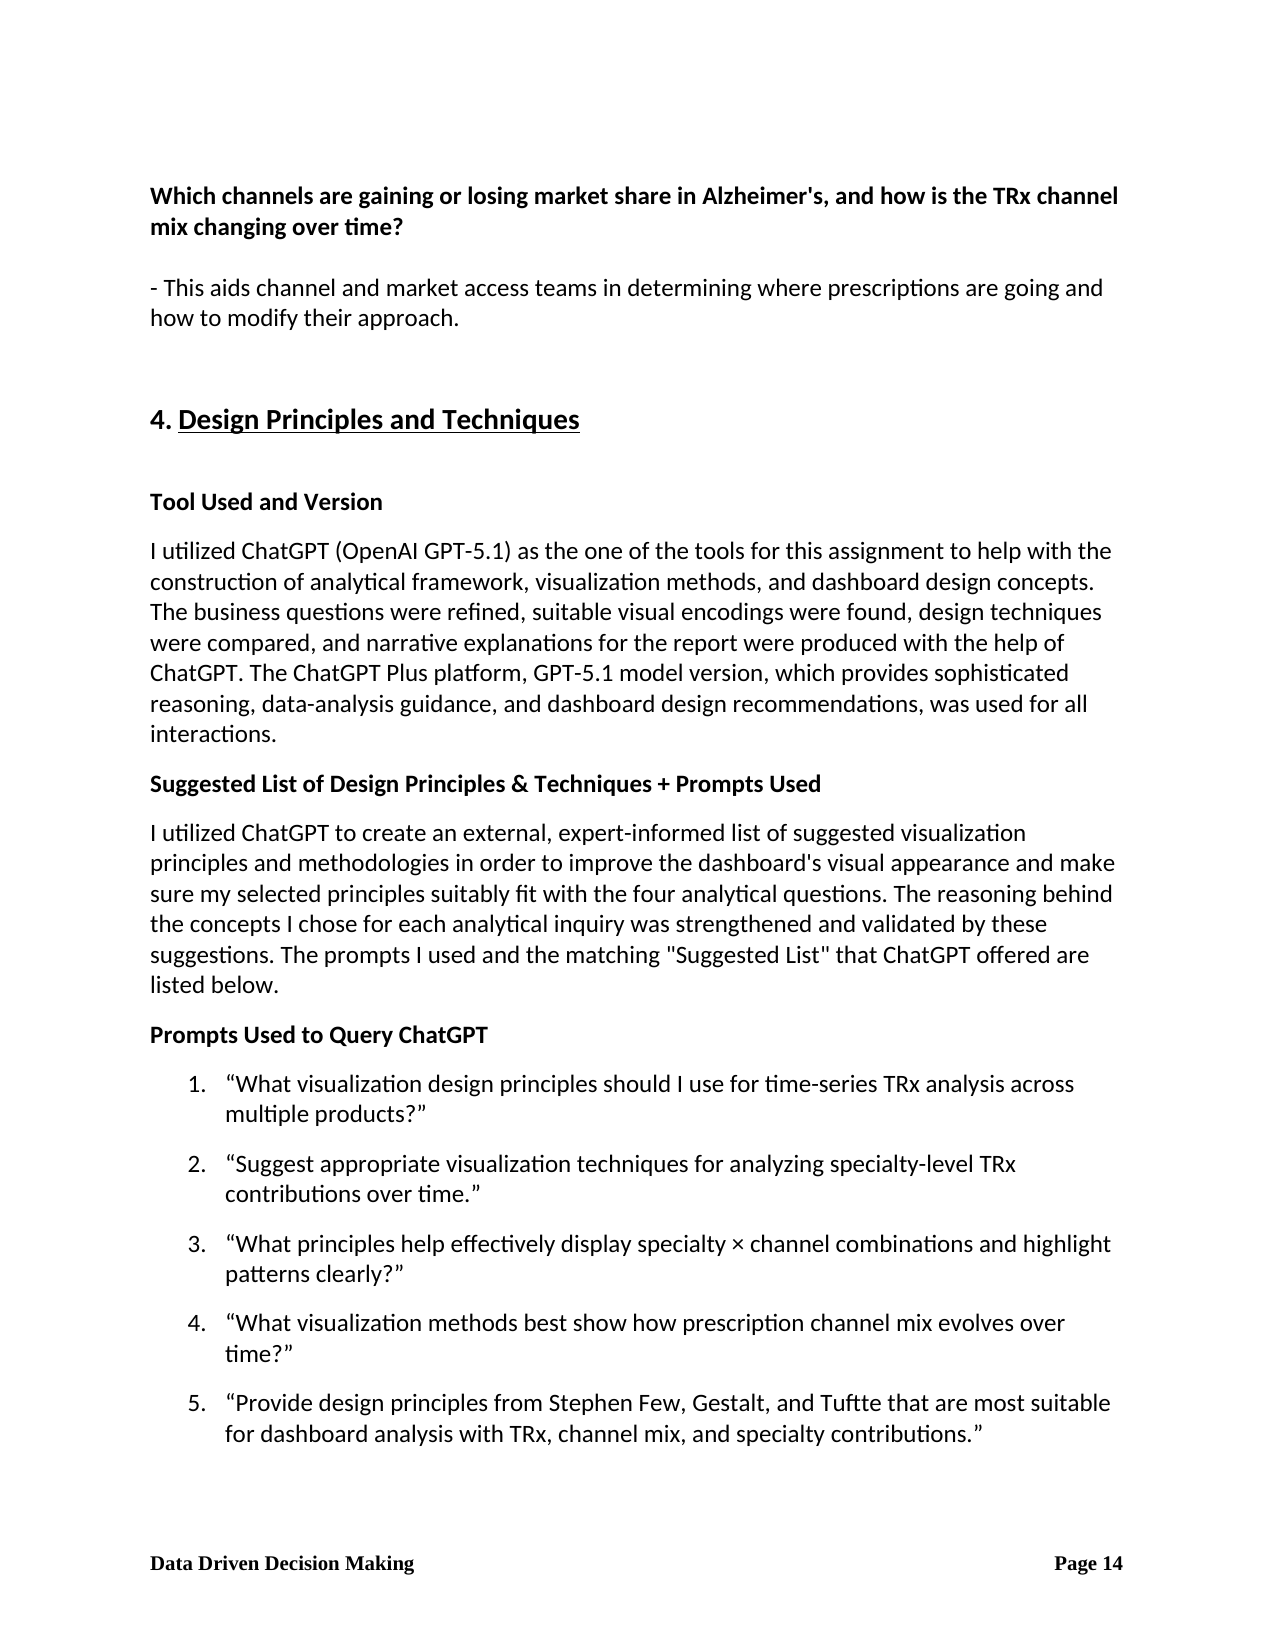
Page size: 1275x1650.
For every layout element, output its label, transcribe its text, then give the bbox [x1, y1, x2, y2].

list “What principles help effectively display specialty × channel combinations and highlight patterns clearly?” [187, 1228, 1125, 1289]
text I utilized ChatGPT to create an external, expert-informed list of suggested visualization principles and methodologies in order to improve the dashboard's visual appearance and make sure my selected principles suitably fit with the four analytical questions. The reasoning behind the concepts I chose for each analytical inquiry was strengthened and validated by these suggestions. The prompts I used and the matching "Suggested List" that ChatGPT offered are listed below. [150, 817, 1125, 1000]
list Design Principles and Techniques [150, 401, 1125, 437]
list “What visualization design principles should I use for time-series TRx analysis across multiple products?” [187, 1068, 1125, 1129]
text I utilized ChatGPT (OpenAI GPT-5.1) as the one of the tools for this assignment to help with the construction of analytical framework, visualization methods, and dashboard design concepts. The business questions were refined, suitable visual encodings were found, design techniques were compared, and narrative explanations for the report were produced with the help of ChatGPT. The ChatGPT Plus platform, GPT-5.1 model version, which provides sophisticated reasoning, data-analysis guidance, and dashboard design recommendations, was used for all interactions. [150, 535, 1125, 749]
list “Suggest appropriate visualization techniques for analyzing specialty-level TRx contributions over time.” [187, 1148, 1125, 1209]
text Suggested List of Design Principles & Techniques + Prompts Used [150, 768, 1125, 798]
text Tool Used and Version [150, 486, 1125, 517]
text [150, 150, 1125, 333]
text Prompts Used to Query ChatGPT [150, 1019, 1125, 1049]
list “What visualization methods best show how prescription channel mix evolves over time?” [187, 1307, 1125, 1368]
list “Provide design principles from Stephen Few, Gestalt, and Tuftte that are most suitable for dashboard analysis with TRx, channel mix, and specialty contributions.” [187, 1387, 1125, 1448]
